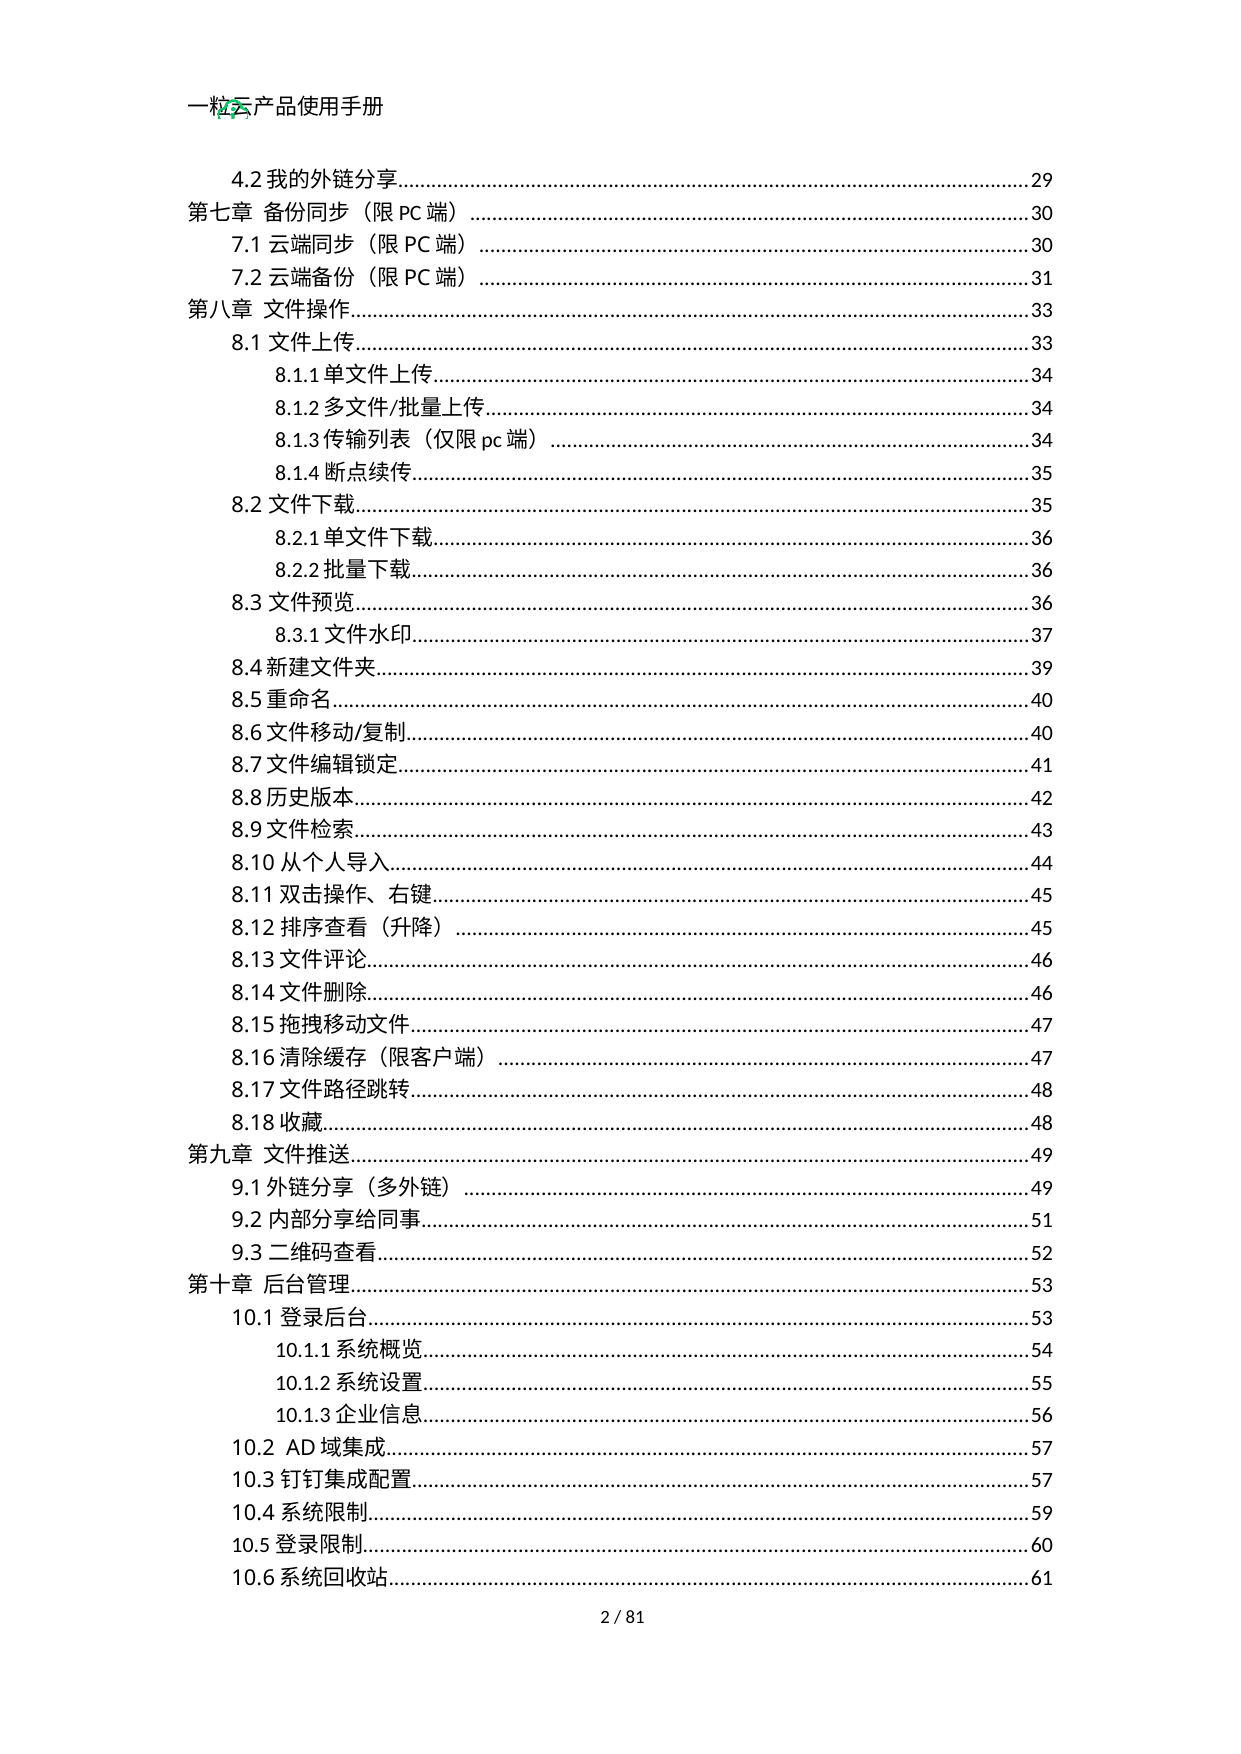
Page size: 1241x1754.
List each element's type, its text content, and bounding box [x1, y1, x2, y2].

text 8.14文件删除 46 [231, 974, 1053, 1007]
text 8.2.1单文件下载 36 [275, 519, 1053, 552]
text 8.1.1单文件上传 34 [275, 357, 1053, 389]
text 8.6文件移动/复制 40 [231, 714, 1053, 747]
text 8.1.2多文件/批量上传 34 [275, 389, 1053, 422]
text 8.12 排序查看（升降） 45 [231, 909, 1053, 942]
text 10.4 系统限制 59 [231, 1494, 1053, 1527]
text 7.2 云端备份（限PC端） 31 [231, 259, 1053, 292]
text 8.9文件检索 43 [231, 812, 1053, 844]
text 10.5 登录限制 60 [231, 1527, 1053, 1559]
text 10.1.1 系统概览 54 [275, 1332, 1053, 1364]
text 8.3 文件预览 36 [231, 584, 1053, 617]
picture [216, 99, 248, 118]
text 10.1.3 企业信息 56 [275, 1397, 1053, 1429]
text 第八章 文件操作 33 [187, 292, 1053, 324]
text 8.18收藏 48 [231, 1104, 1053, 1137]
text 9.1外链分享（多外链） 49 [231, 1169, 1053, 1202]
text 8.3.1 文件水印 37 [275, 617, 1053, 649]
text 第七章 备份同步（限PC端） 30 [187, 194, 1053, 227]
text 第九章 文件推送 49 [187, 1137, 1053, 1169]
text 10.3 钉钉集成配置 57 [231, 1462, 1053, 1494]
text 8.13文件评论 46 [231, 942, 1053, 974]
text 8.1.4 断点续传 35 [275, 454, 1053, 487]
text 8.8历史版本 42 [231, 779, 1053, 812]
text 第十章 后台管理 53 [187, 1267, 1053, 1299]
text 4.2我的外链分享 29 [231, 162, 1053, 194]
text 9.2 内部分享给同事 51 [231, 1202, 1053, 1234]
text 8.11双击操作、右键 45 [231, 877, 1053, 909]
text 8.5重命名 40 [231, 682, 1053, 714]
text 8.4新建文件夹 39 [231, 649, 1053, 682]
text 8.2 文件下载 35 [231, 487, 1053, 519]
text 8.10 从个人导入 44 [231, 844, 1053, 877]
text 8.7文件编辑锁定 41 [231, 747, 1053, 779]
text 8.16清除缓存（限客户端） 47 [231, 1039, 1053, 1072]
text 8.1 文件上传 33 [231, 324, 1053, 357]
text 8.17文件路径跳转 48 [231, 1072, 1053, 1104]
text 7.1 云端同步（限PC端） 30 [231, 227, 1053, 259]
text 9.3 二维码查看 52 [231, 1234, 1053, 1267]
text 10.1.2 系统设置 55 [275, 1364, 1053, 1397]
text 8.1.3传输列表（仅限pc端） 34 [275, 422, 1053, 454]
text 8.2.2批量下载 36 [275, 552, 1053, 584]
text 10.6系统回收站 61 [231, 1559, 1053, 1592]
text 10.1 登录后台 53 [231, 1299, 1053, 1332]
text 10.2 AD域集成 57 [231, 1429, 1053, 1462]
text 8.15拖拽移动文件 47 [231, 1007, 1053, 1039]
